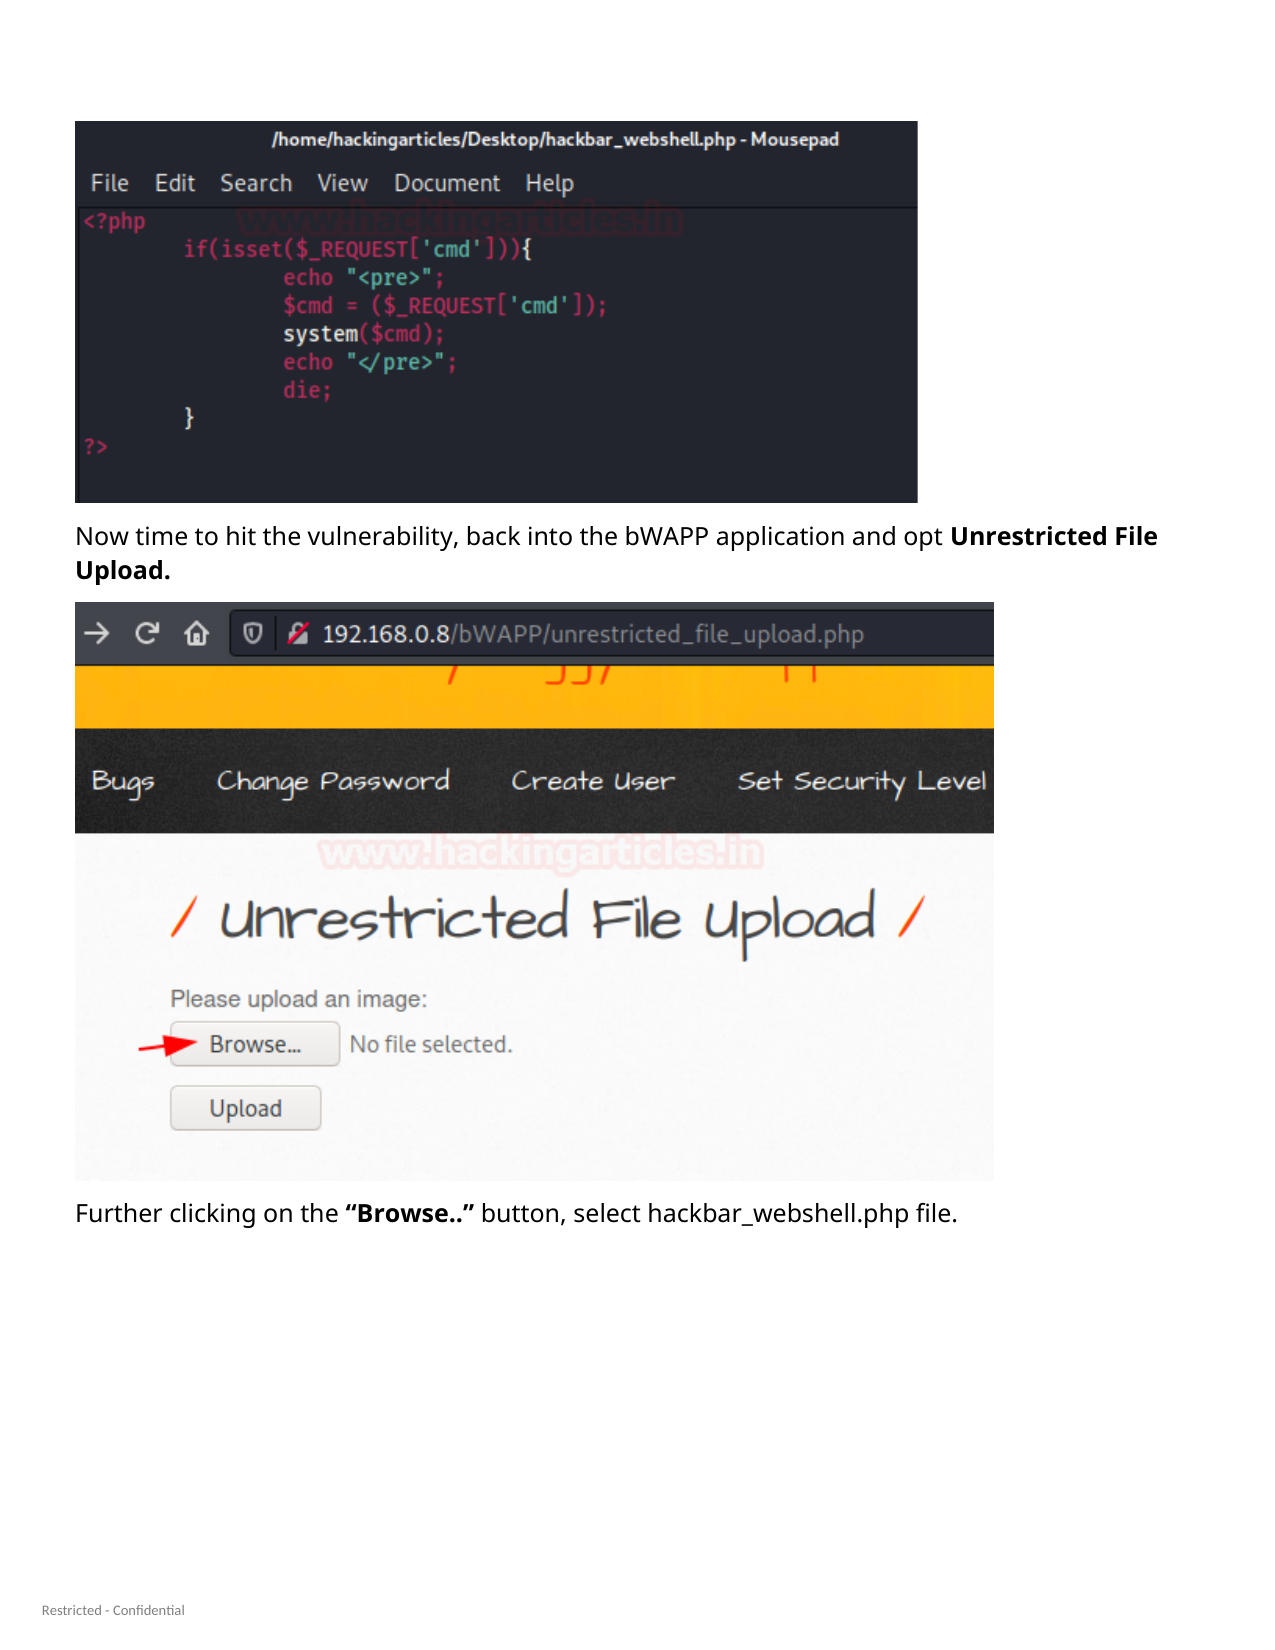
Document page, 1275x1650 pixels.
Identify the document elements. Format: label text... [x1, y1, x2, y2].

picture [75, 602, 994, 1181]
picture [75, 121, 918, 503]
text Further clicking on the “Browse..” button, select hackbar_webshell.php file. [75, 1196, 1200, 1230]
text Now time to hit the vulnerability, back into the bWAPP application and opt Unrestricted File Upload. [75, 519, 1200, 587]
